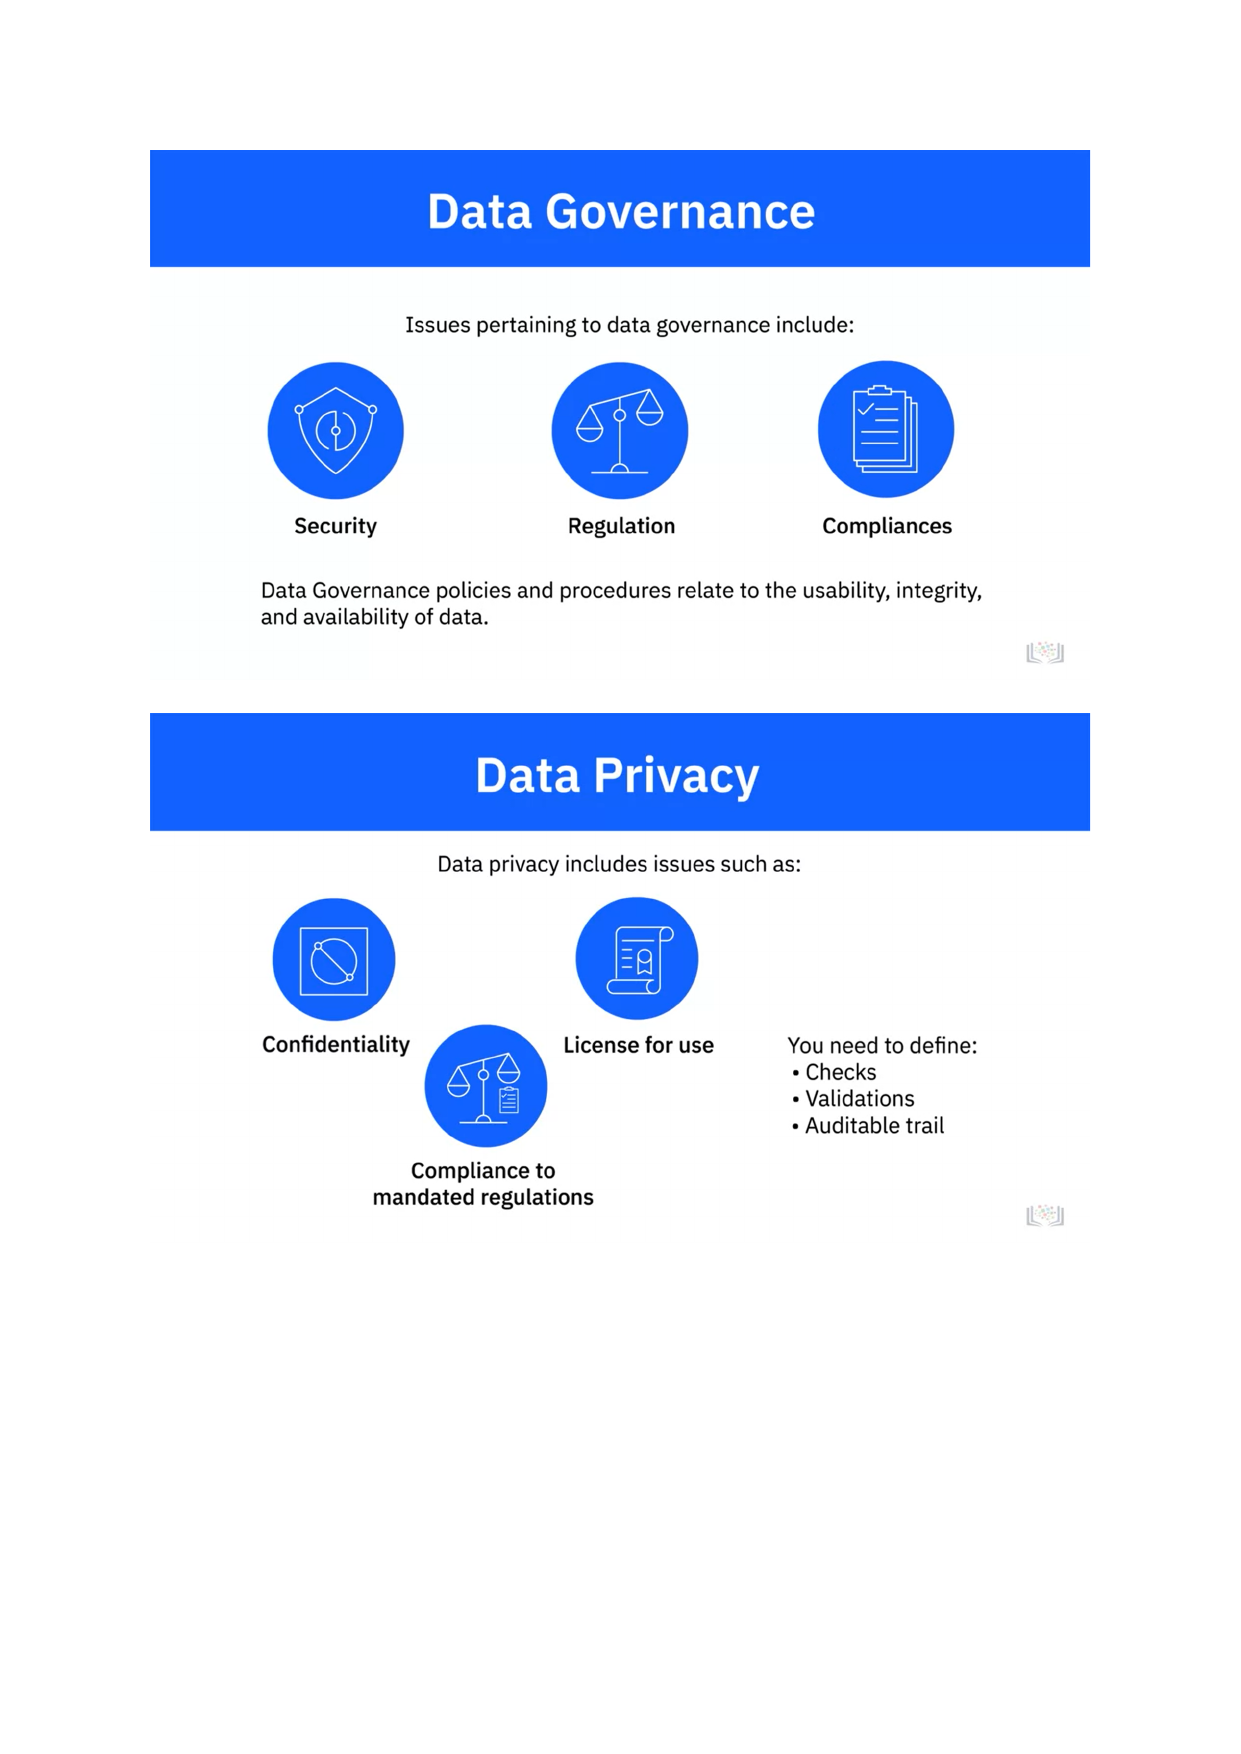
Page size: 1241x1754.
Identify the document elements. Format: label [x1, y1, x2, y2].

picture [150, 150, 1091, 680]
picture [150, 713, 1091, 1243]
